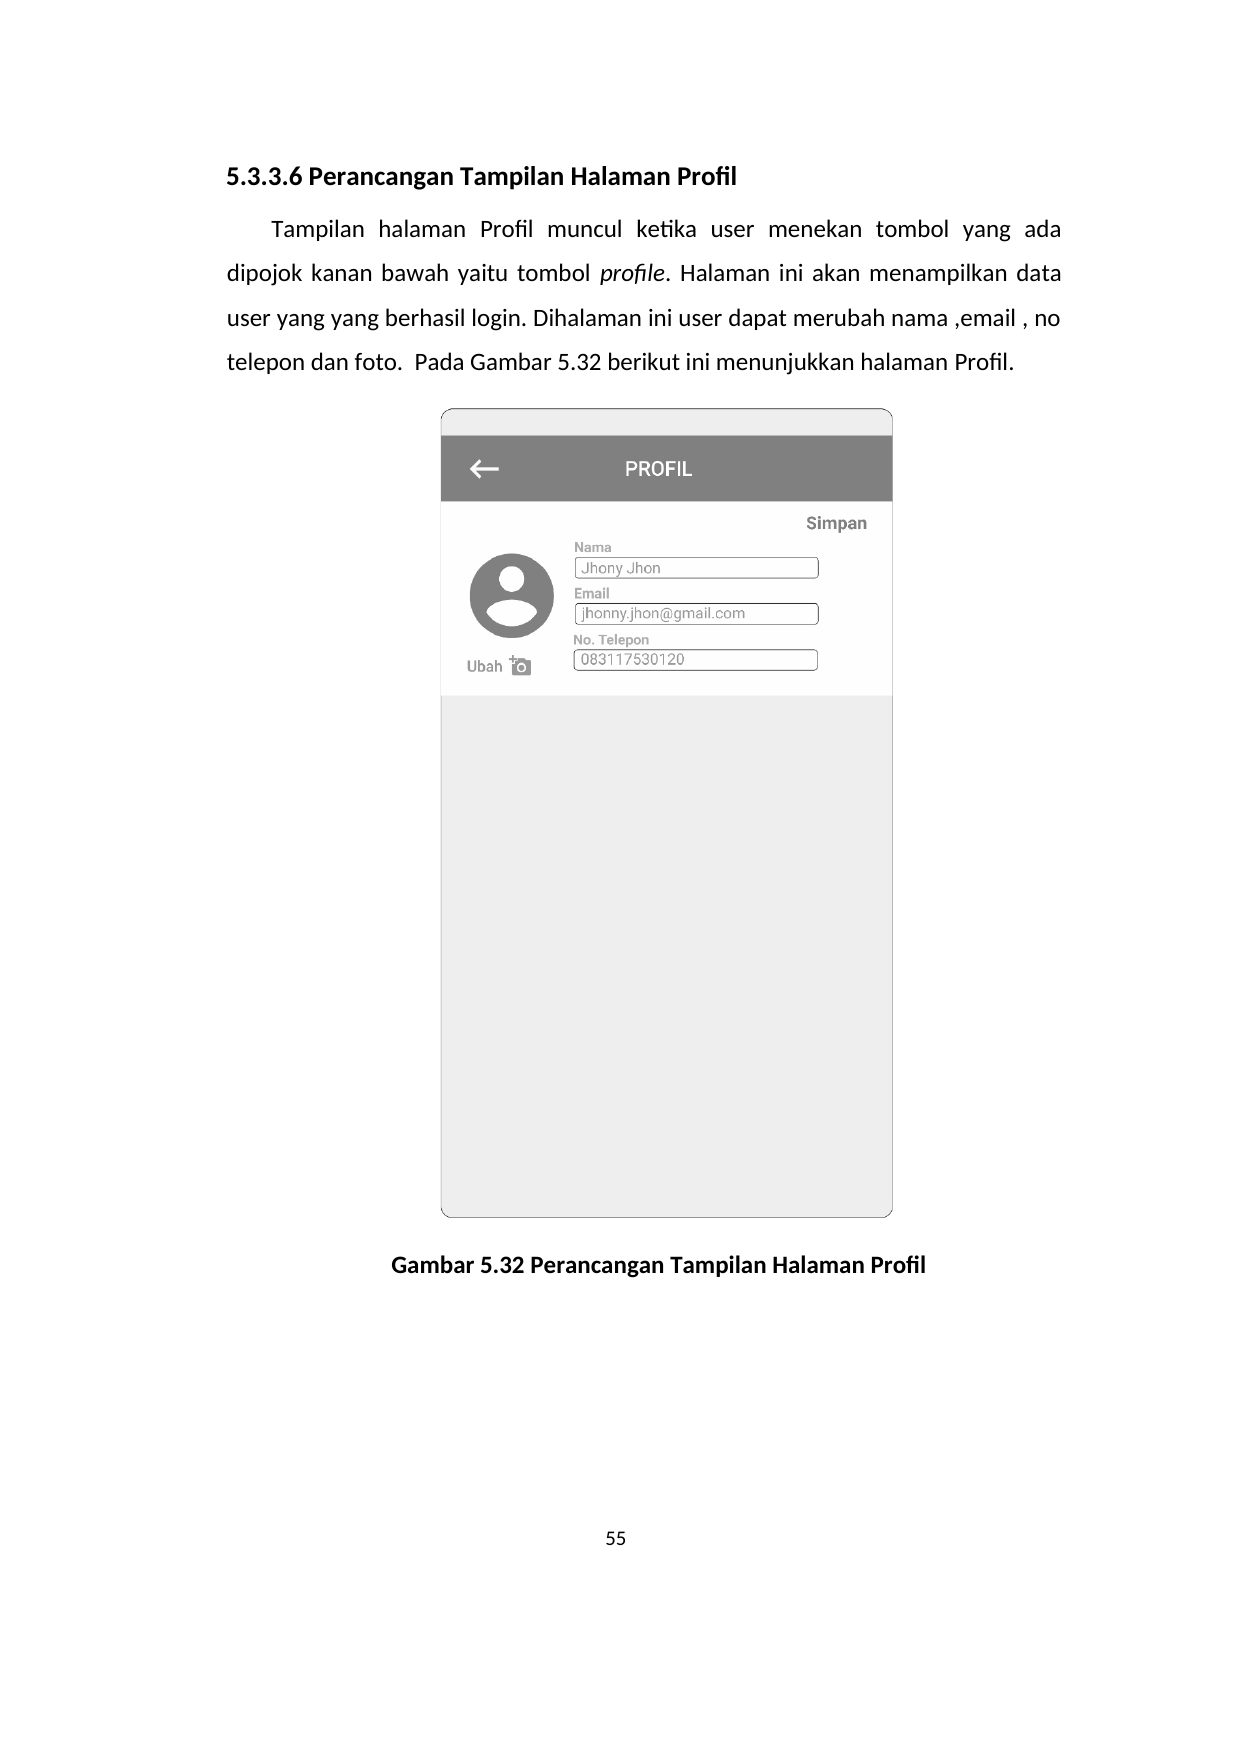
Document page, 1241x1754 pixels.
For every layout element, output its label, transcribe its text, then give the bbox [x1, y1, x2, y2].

picture [440, 408, 893, 1218]
text Tampilan halaman Profil muncul ketika user menekan tombol yang ada dipojok kanan bawah yaitu tombol profile. Halaman ini akan menampilkan data user yang yang berhasil login. Dihalaman ini user dapat merubah nama ,email , no telepon dan foto. Pada Gambar 5.32 berikut ini menunjukkan halaman Profil. [227, 213, 1062, 377]
subtitle Gambar 5.32 Perancangan Tampilan Halaman Profil [226, 1249, 1092, 1280]
subtitle 5.3.3.6 Perancangan Tampilan Halaman Profil [226, 159, 1092, 192]
